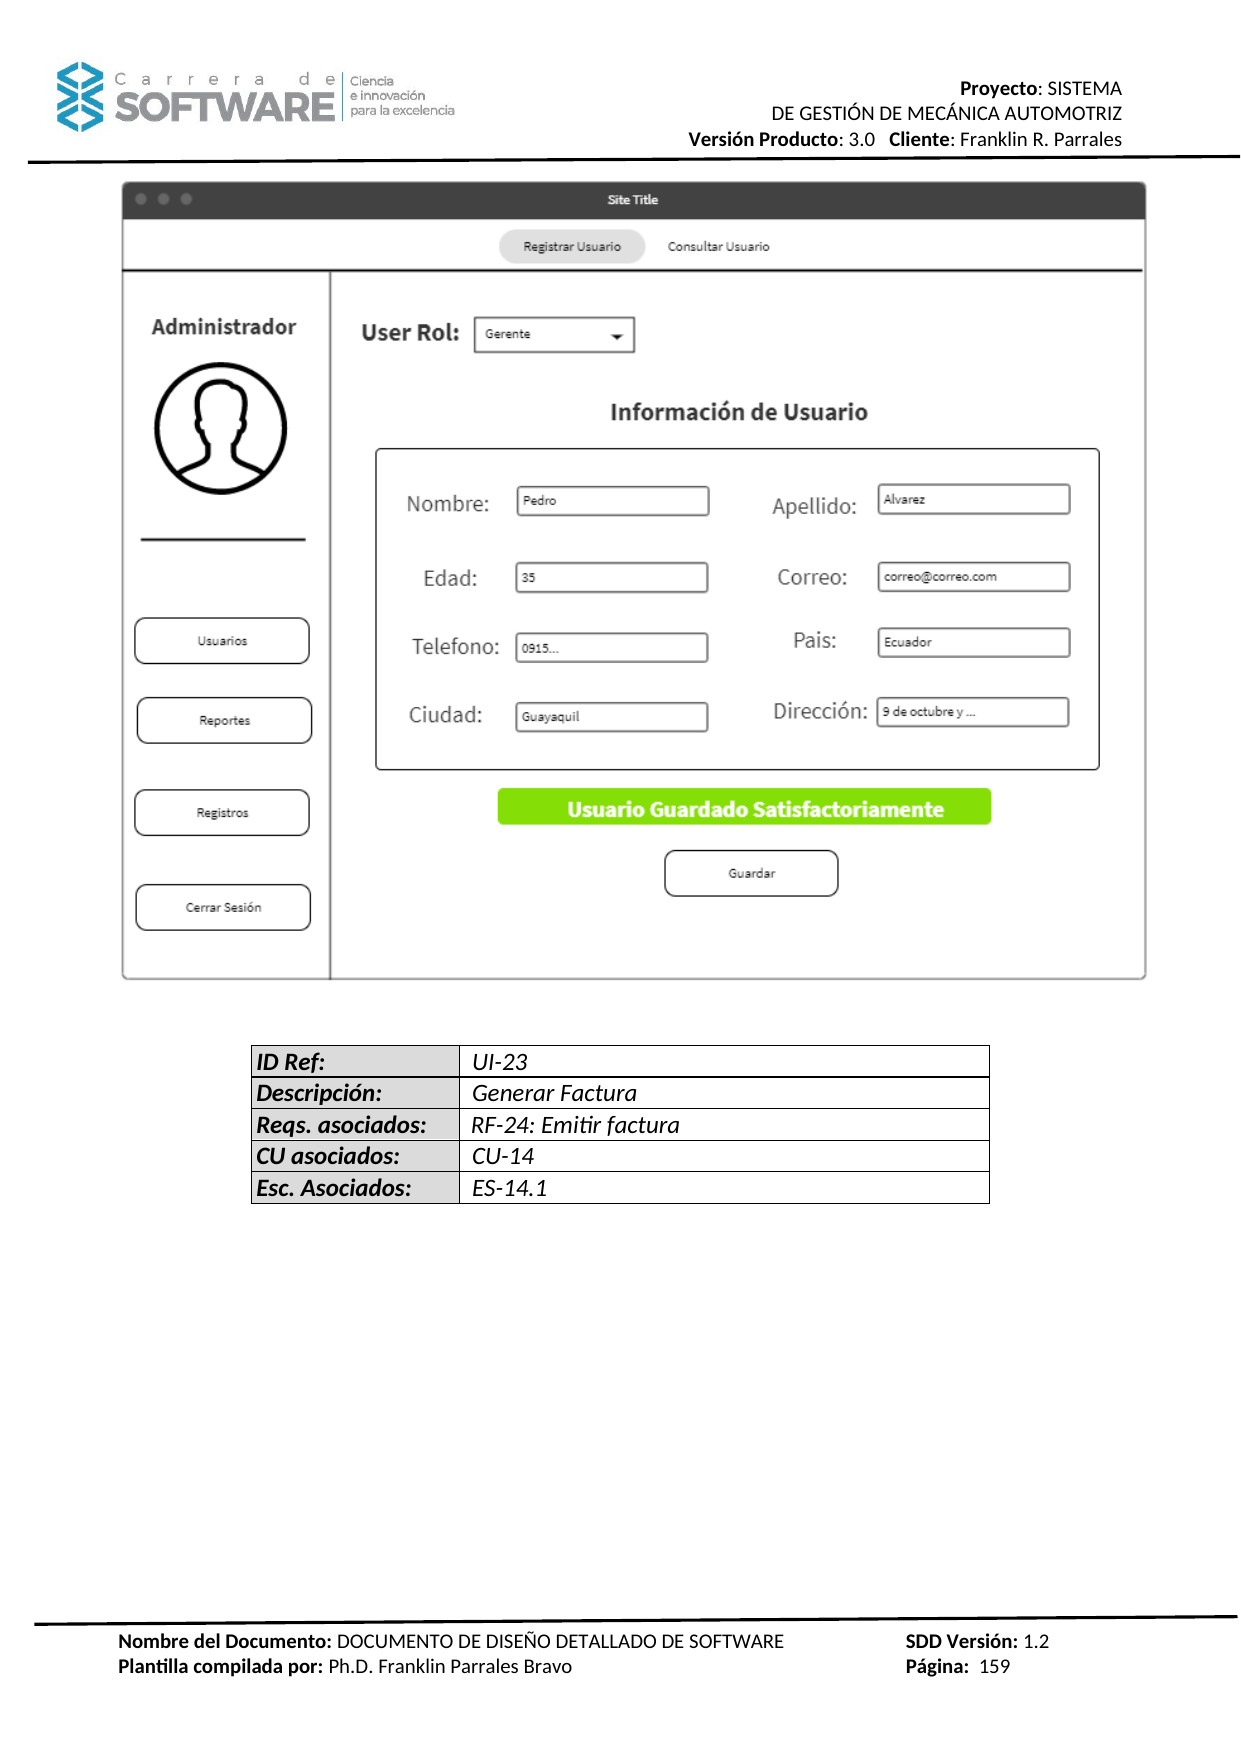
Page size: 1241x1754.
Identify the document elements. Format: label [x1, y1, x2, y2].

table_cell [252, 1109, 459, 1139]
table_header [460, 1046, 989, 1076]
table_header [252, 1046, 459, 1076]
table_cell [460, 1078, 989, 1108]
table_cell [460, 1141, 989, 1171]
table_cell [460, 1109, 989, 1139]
picture [118, 180, 1153, 984]
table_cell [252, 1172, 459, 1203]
picture [46, 46, 461, 154]
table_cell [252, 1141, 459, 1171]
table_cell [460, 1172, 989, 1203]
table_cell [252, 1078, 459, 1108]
